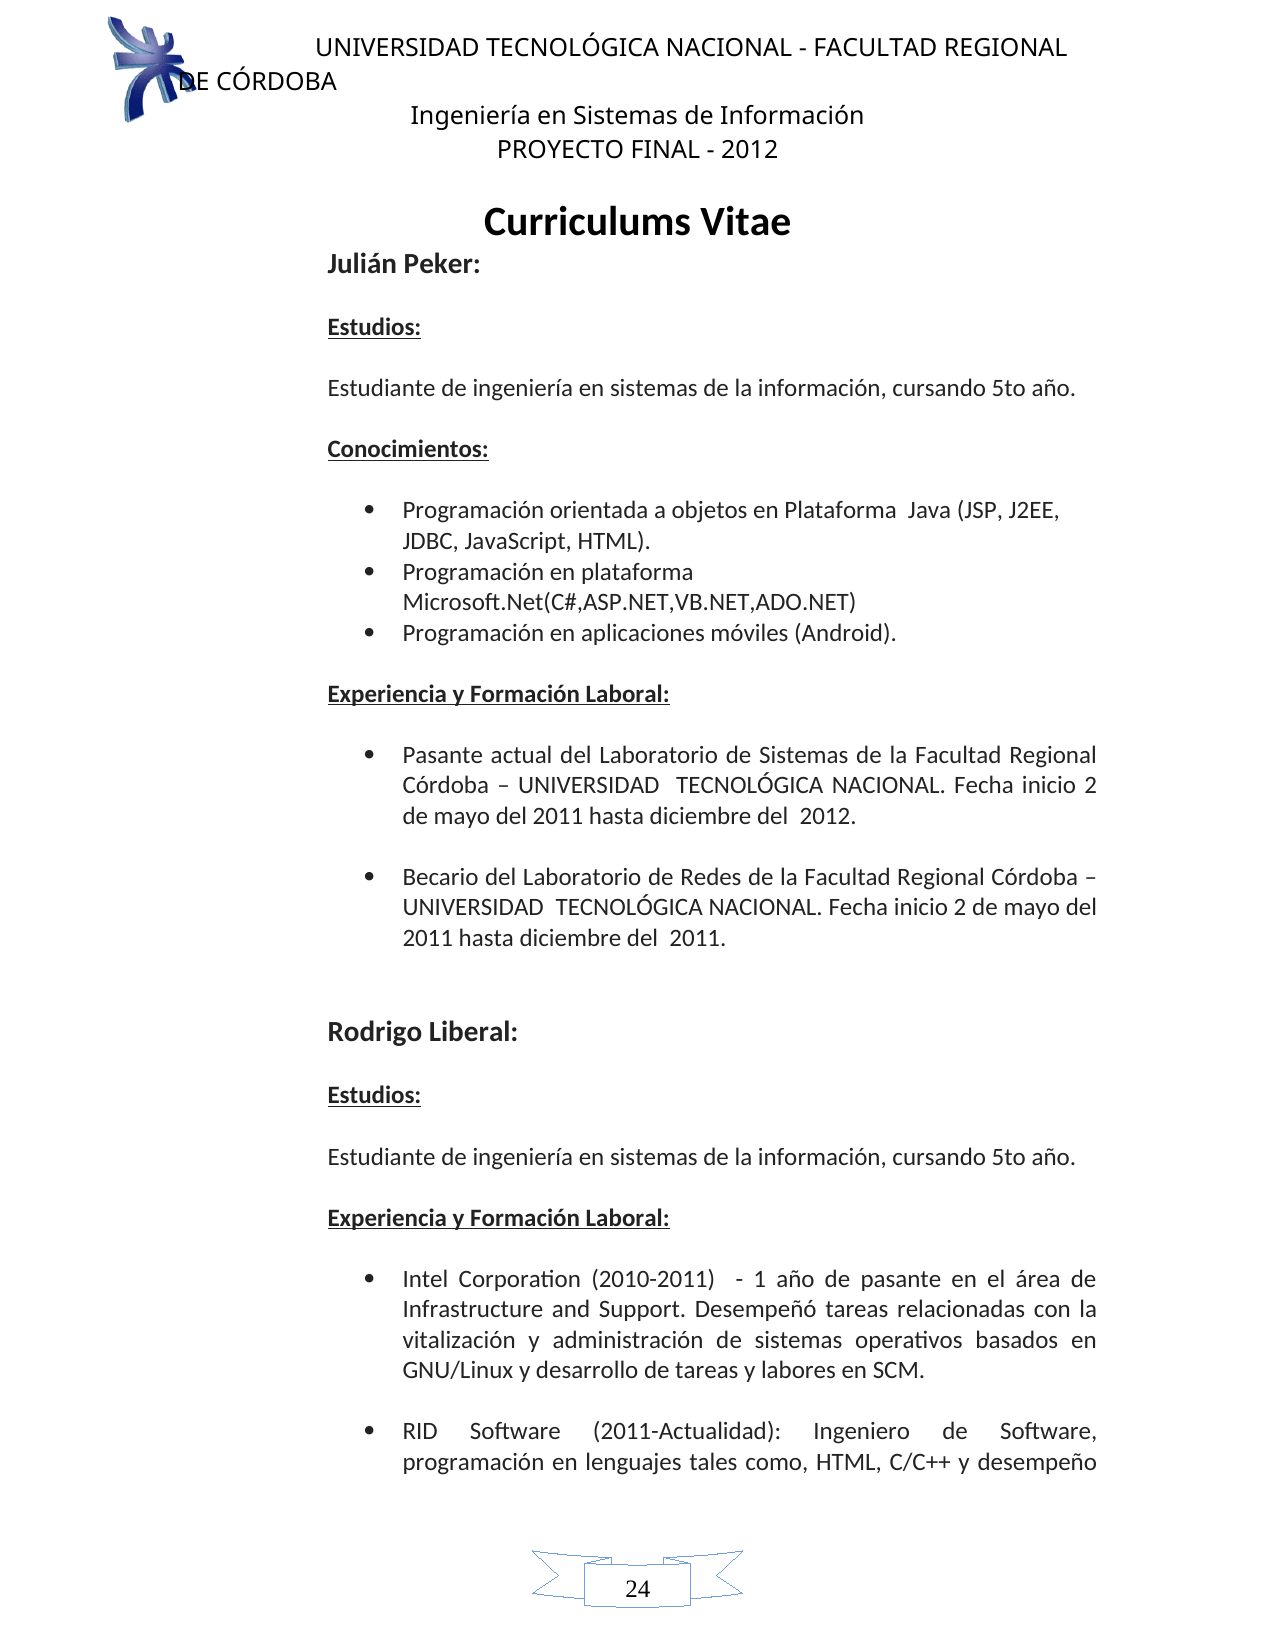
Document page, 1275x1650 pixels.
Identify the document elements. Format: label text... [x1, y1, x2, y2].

list Intel Corporation (2010-2011) - 1 año de pasante en el área de Infrastructure and Support. Desempeñó tareas relacionadas con la vitalización y administración de sistemas operativos basados en GNU/Linux y desarrollo de tareas y labores en SCM. [365, 1263, 1098, 1385]
text Conocimientos: [327, 433, 1098, 464]
list Programación en plataforma Microsoft.Net(C#,ASP.NET,VB.NET,ADO.NET) [365, 556, 1098, 617]
text Experiencia y Formación Laboral: [327, 678, 1098, 708]
list Becario del Laboratorio de Redes de la Facultad Regional Córdoba – UNIVERSIDAD TECNOLÓGICA NACIONAL. Fecha inicio 2 de mayo del 2011 hasta diciembre del 2011. [365, 861, 1098, 952]
list Pasante actual del Laboratorio de Sistemas de la Facultad Regional Córdoba – UNIVERSIDAD TECNOLÓGICA NACIONAL. Fecha inicio 2 de mayo del 2011 hasta diciembre del 2012. [365, 739, 1098, 830]
list Programación orientada a objetos en Plataforma Java (JSP, J2EE, JDBC, JavaScript, HTML). [365, 494, 1098, 556]
text Experiencia y Formación Laboral: [327, 1202, 1098, 1232]
text Estudios: [327, 1079, 1098, 1110]
subtitle Curriculums Vitae [177, 194, 1098, 245]
text Estudios: [327, 311, 1098, 342]
text Julián Peker: [327, 245, 1098, 281]
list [365, 1415, 1098, 1476]
list Programación en aplicaciones móviles (Android). [365, 617, 1098, 647]
text Rodrigo Liberal: [327, 1013, 1098, 1049]
text Estudiante de ingeniería en sistemas de la información, cursando 5to año. [327, 1141, 1098, 1171]
text Estudiante de ingeniería en sistemas de la información, cursando 5to año. [327, 372, 1098, 403]
